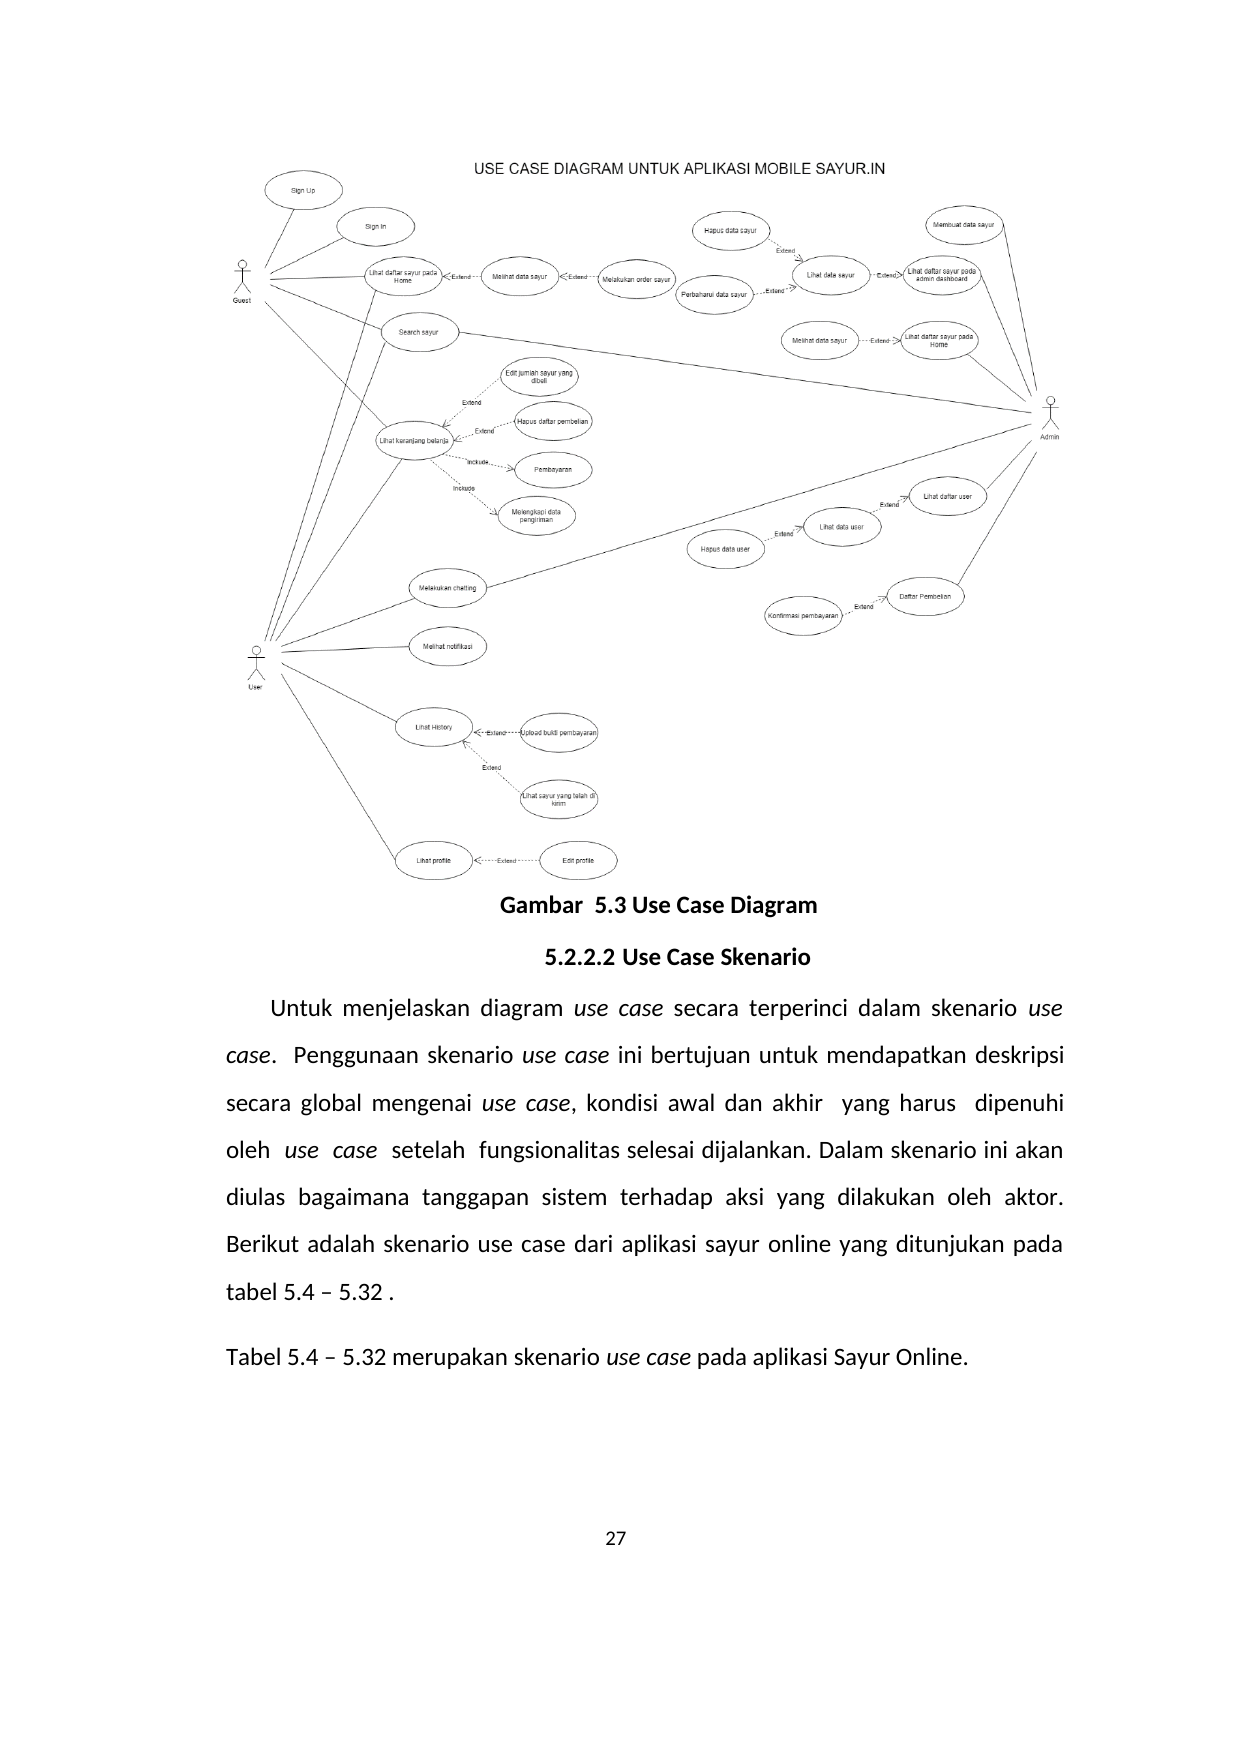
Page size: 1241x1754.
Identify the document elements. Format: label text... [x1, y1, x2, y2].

picture [233, 159, 1060, 880]
subtitle 5.2.2.2 Use Case Skenario [227, 941, 1092, 971]
text Tabel 5.4 – 5.32 merupakan skenario use case pada aplikasi Sayur Online. [226, 1341, 1090, 1371]
text Untuk menjelaskan diagram use case secara terperinci dalam skenario use case. Penggunaan skenario use case ini bertujuan untuk mendapatkan deskripsi secara global mengenai use case, kondisi awal dan akhir yang harus dipenuhi oleh use case setelah fungsionalitas selesai dijalankan. Dalam skenario ini akan diulas bagaimana tanggapan sistem terhadap aksi yang dilakukan oleh aktor. Berikut adalah skenario use case dari aplikasi sayur online yang ditunjukan pada tabel 5.4 – 5.32 . [226, 992, 1065, 1306]
subtitle Gambar 5.3 Use Case Diagram [226, 889, 1092, 920]
